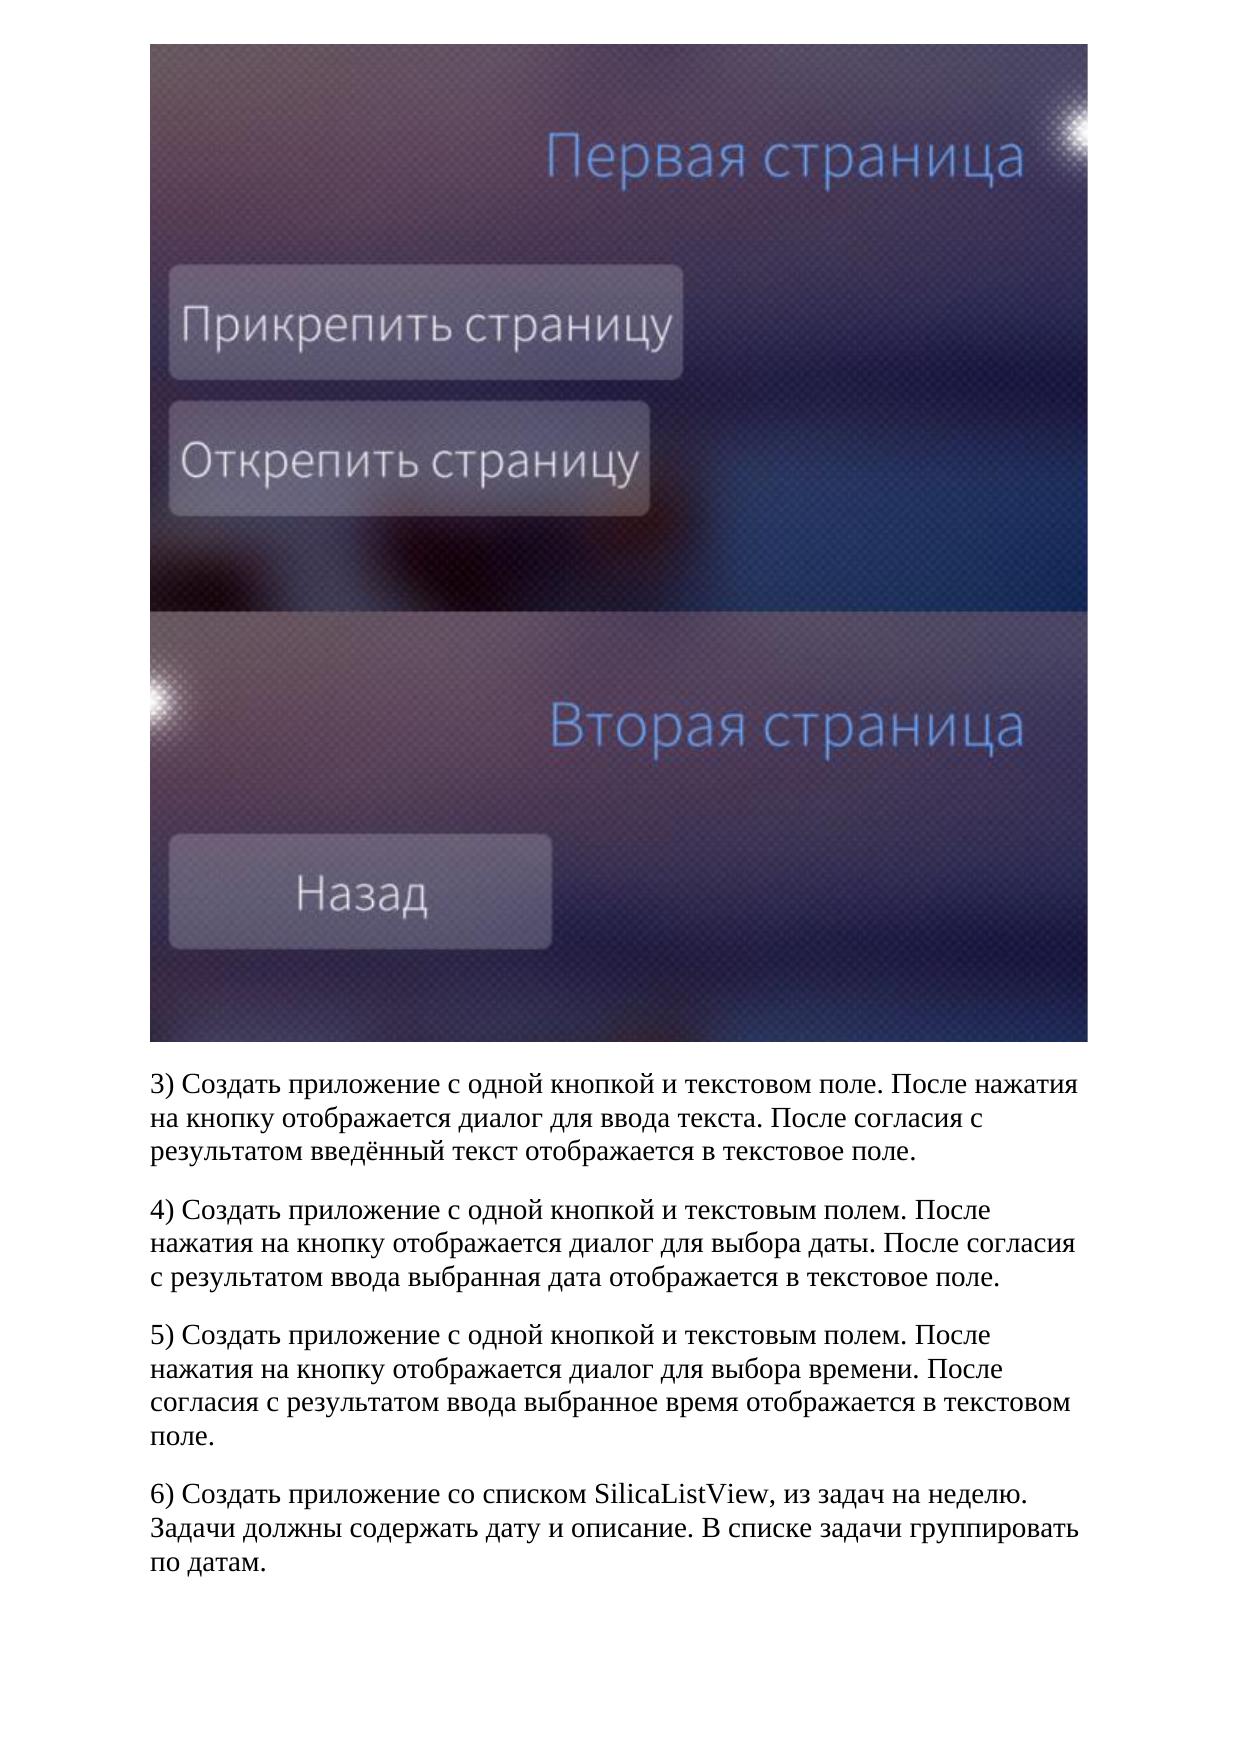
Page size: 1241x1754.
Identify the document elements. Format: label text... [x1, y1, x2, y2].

picture [150, 44, 1088, 1042]
text 5) Создать приложение с одной кнопкой и текстовым полем. После нажатия на кнопку отображается диалог для выбора времени. После согласия с результатом ввода выбранное время отображается в текстовом поле. [150, 1317, 1090, 1452]
text 4) Создать приложение с одной кнопкой и текстовым полем. После нажатия на кнопку отображается диалог для выбора даты. После согласия с результатом ввода выбранная дата отображается в текстовое поле. [150, 1192, 1090, 1292]
text 6) Создать приложение со списком SilicaListView, из задач на неделю. Задачи должны содержать дату и описание. В списке задачи группировать по датам. [150, 1477, 1090, 1577]
text 3) Создать приложение с одной кнопкой и текстовом поле. После нажатия на кнопку отображается диалог для ввода текста. После согласия с результатом введённый текст отображается в текстовое поле. [150, 1066, 1090, 1167]
